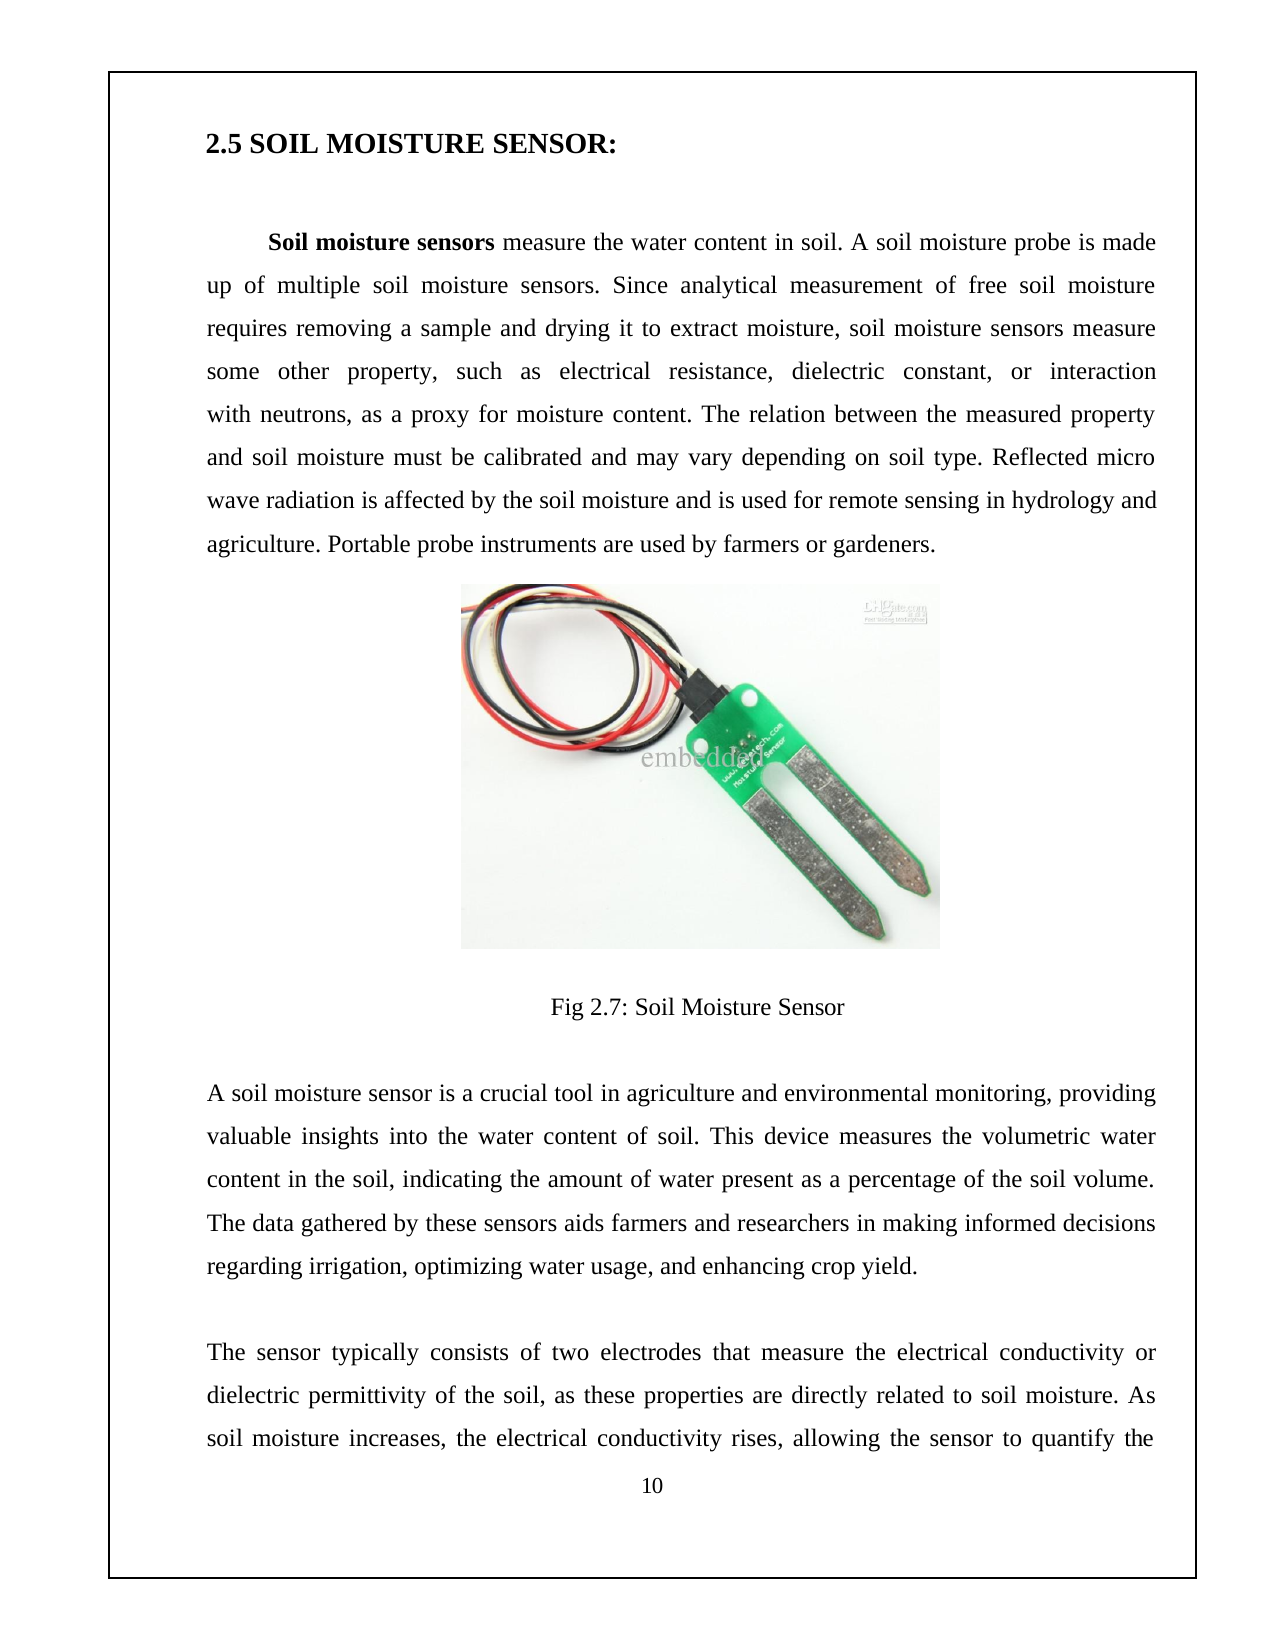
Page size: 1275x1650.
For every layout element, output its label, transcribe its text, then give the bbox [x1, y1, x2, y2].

text The sensor typically consists of two electrodes that measure the electrical conductivity or dielectric permittivity of the soil, as these properties are directly related to soil moisture. As soil moisture increases, the electrical conductivity rises, allowing the sensor to quantify the [207, 1337, 1157, 1452]
subtitle SOIL MOISTURE SENSOR: [205, 126, 1200, 160]
text Fig 2.7: Soil Moisture Sensor [550, 992, 1200, 1021]
text Soil moisture sensors measure the water content in soil. A soil moisture probe is made up of multiple soil moisture sensors. Since analytical measurement of free soil moisture requires removing a sample and drying it to extract moisture, soil moisture sensors measure some other property, such as electrical resistance, dielectric constant, or interaction with neutrons, as a proxy for moisture content. The relation between the measured property and soil moisture must be calibrated and may vary depending on soil type. Reflected micro wave radiation is affected by the soil moisture and is used for remote sensing in hydrology and agriculture. Portable probe instruments are used by farmers or gardeners. [207, 227, 1157, 557]
text A soil moisture sensor is a crucial tool in agriculture and environmental monitoring, providing valuable insights into the water content of soil. This device measures the volumetric water content in the soil, indicating the amount of water present as a percentage of the soil volume. The data gathered by these sensors aids farmers and researchers in making informed decisions regarding irrigation, optimizing water usage, and enhancing crop yield. [207, 1078, 1157, 1279]
picture [461, 584, 940, 949]
